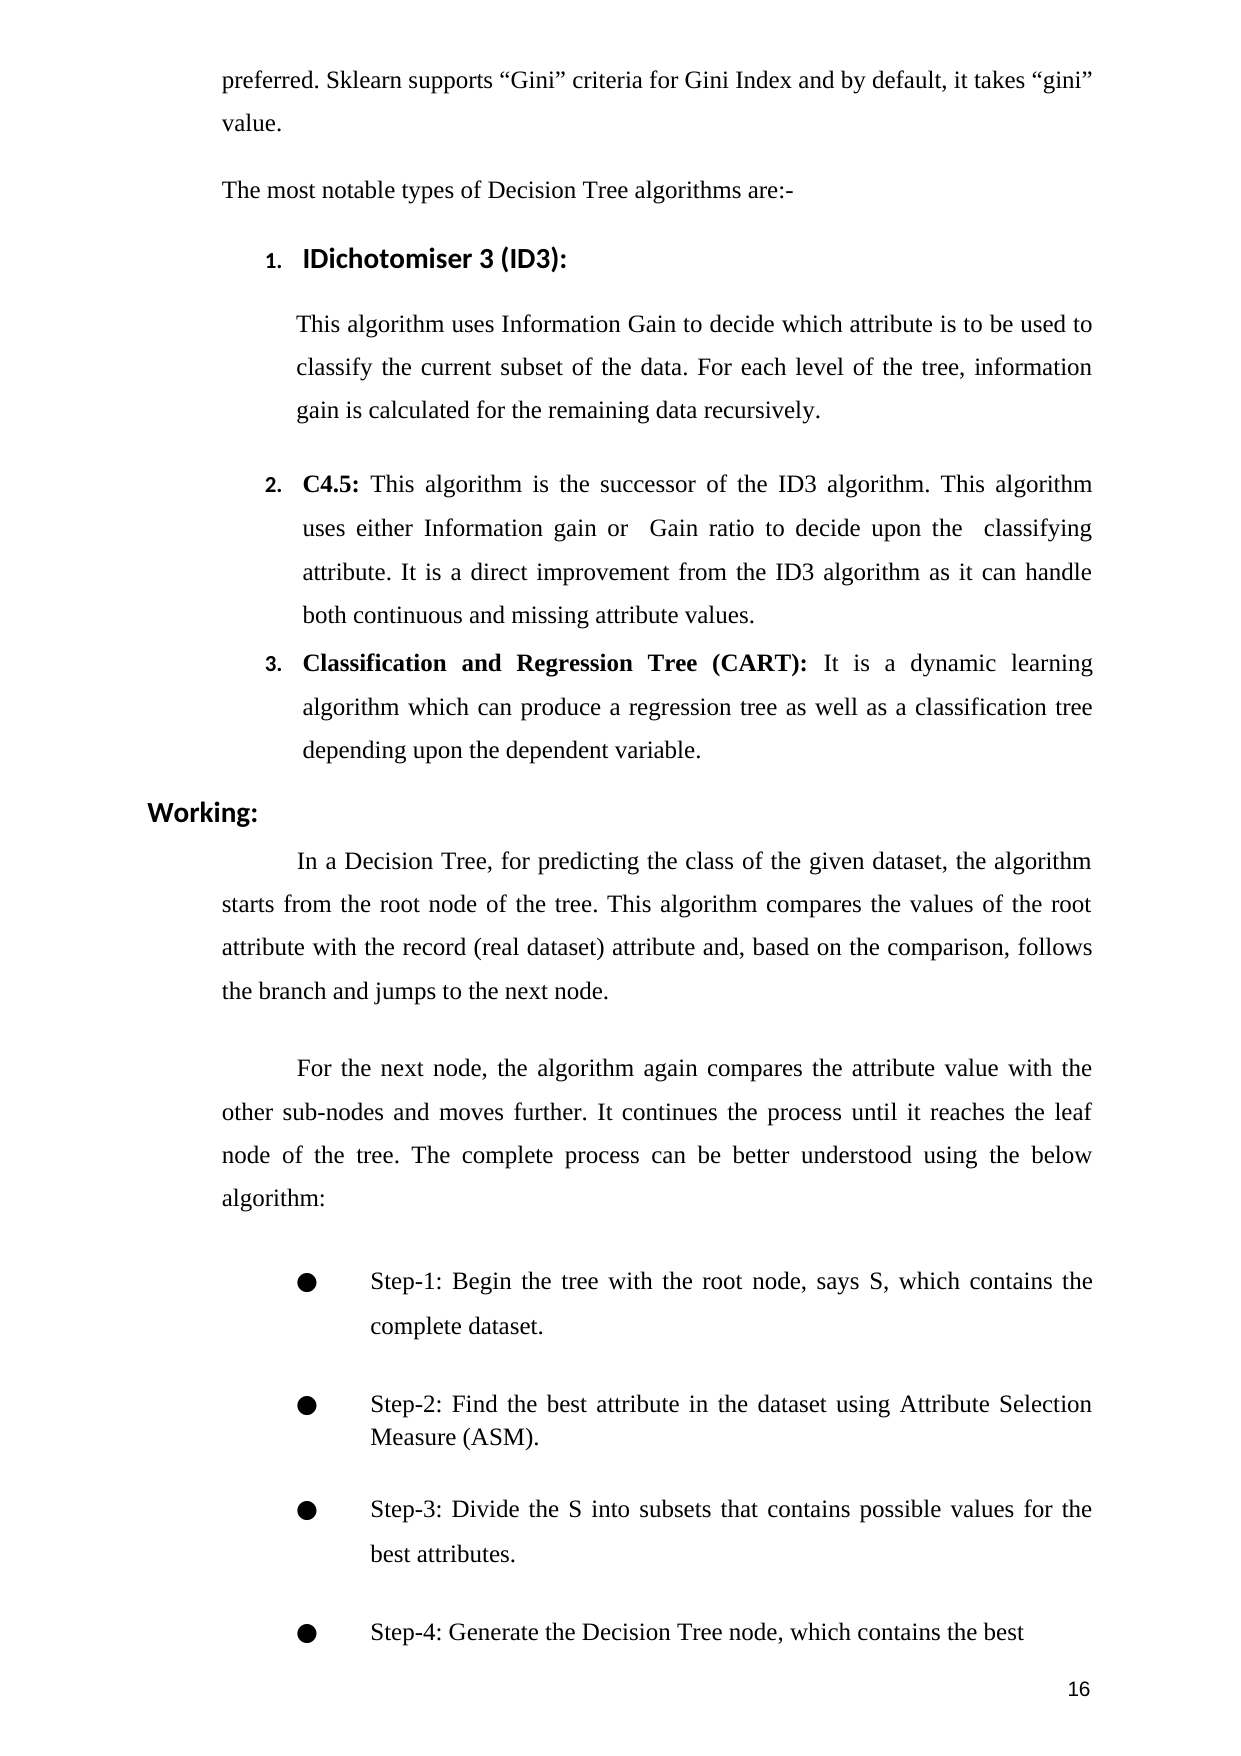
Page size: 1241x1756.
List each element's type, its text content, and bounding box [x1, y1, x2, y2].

text This algorithm uses Information Gain to decide which attribute is to be used to classify the current subset of the data. For each level of the tree, information gain is calculated for the remaining data recursively. [296, 309, 1093, 424]
list Step-4: Generate the Decision Tree node, which contains the best [296, 1613, 1093, 1648]
list Classification and Regression Tree (CART): It is a dynamic learning algorithm which can produce a regression tree as well as a classification tree depending upon the dependent variable. [264, 648, 1093, 764]
list Step-1: Begin the tree with the root node, says S, which contains the complete dataset. [296, 1262, 1093, 1340]
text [222, 65, 1093, 137]
text Working: [147, 794, 1154, 829]
list C4.5: This algorithm is the successor of the ID3 algorithm. This algorithm uses either Information gain or Gain ratio to decide upon the classifying attribute. It is a direct improvement from the ID3 algorithm as it can handle both continuous and missing attribute values. [264, 469, 1093, 629]
list IDichotomiser 3 (ID3): [264, 240, 1093, 276]
text In a Decision Tree, for predicting the class of the given dataset, the algorithm starts from the root node of the tree. This algorithm compares the values of the root attribute with the record (real dataset) attribute and, based on the comparison, follows the branch and jumps to the next node. [222, 846, 1093, 1004]
list Step-3: Divide the S into subsets that contains possible values for the best attributes. [296, 1491, 1093, 1568]
text For the next node, the algorithm again compares the attribute value with the other sub-nodes and moves further. It continues the process until it reaches the leaf node of the tree. The complete process can be better understood using the below algorithm: [222, 1053, 1093, 1212]
list Step-2: Find the best attribute in the dataset using Attribute Selection Measure (ASM). [296, 1385, 1093, 1450]
text The most notable types of Decision Tree algorithms are:- [222, 175, 1093, 204]
